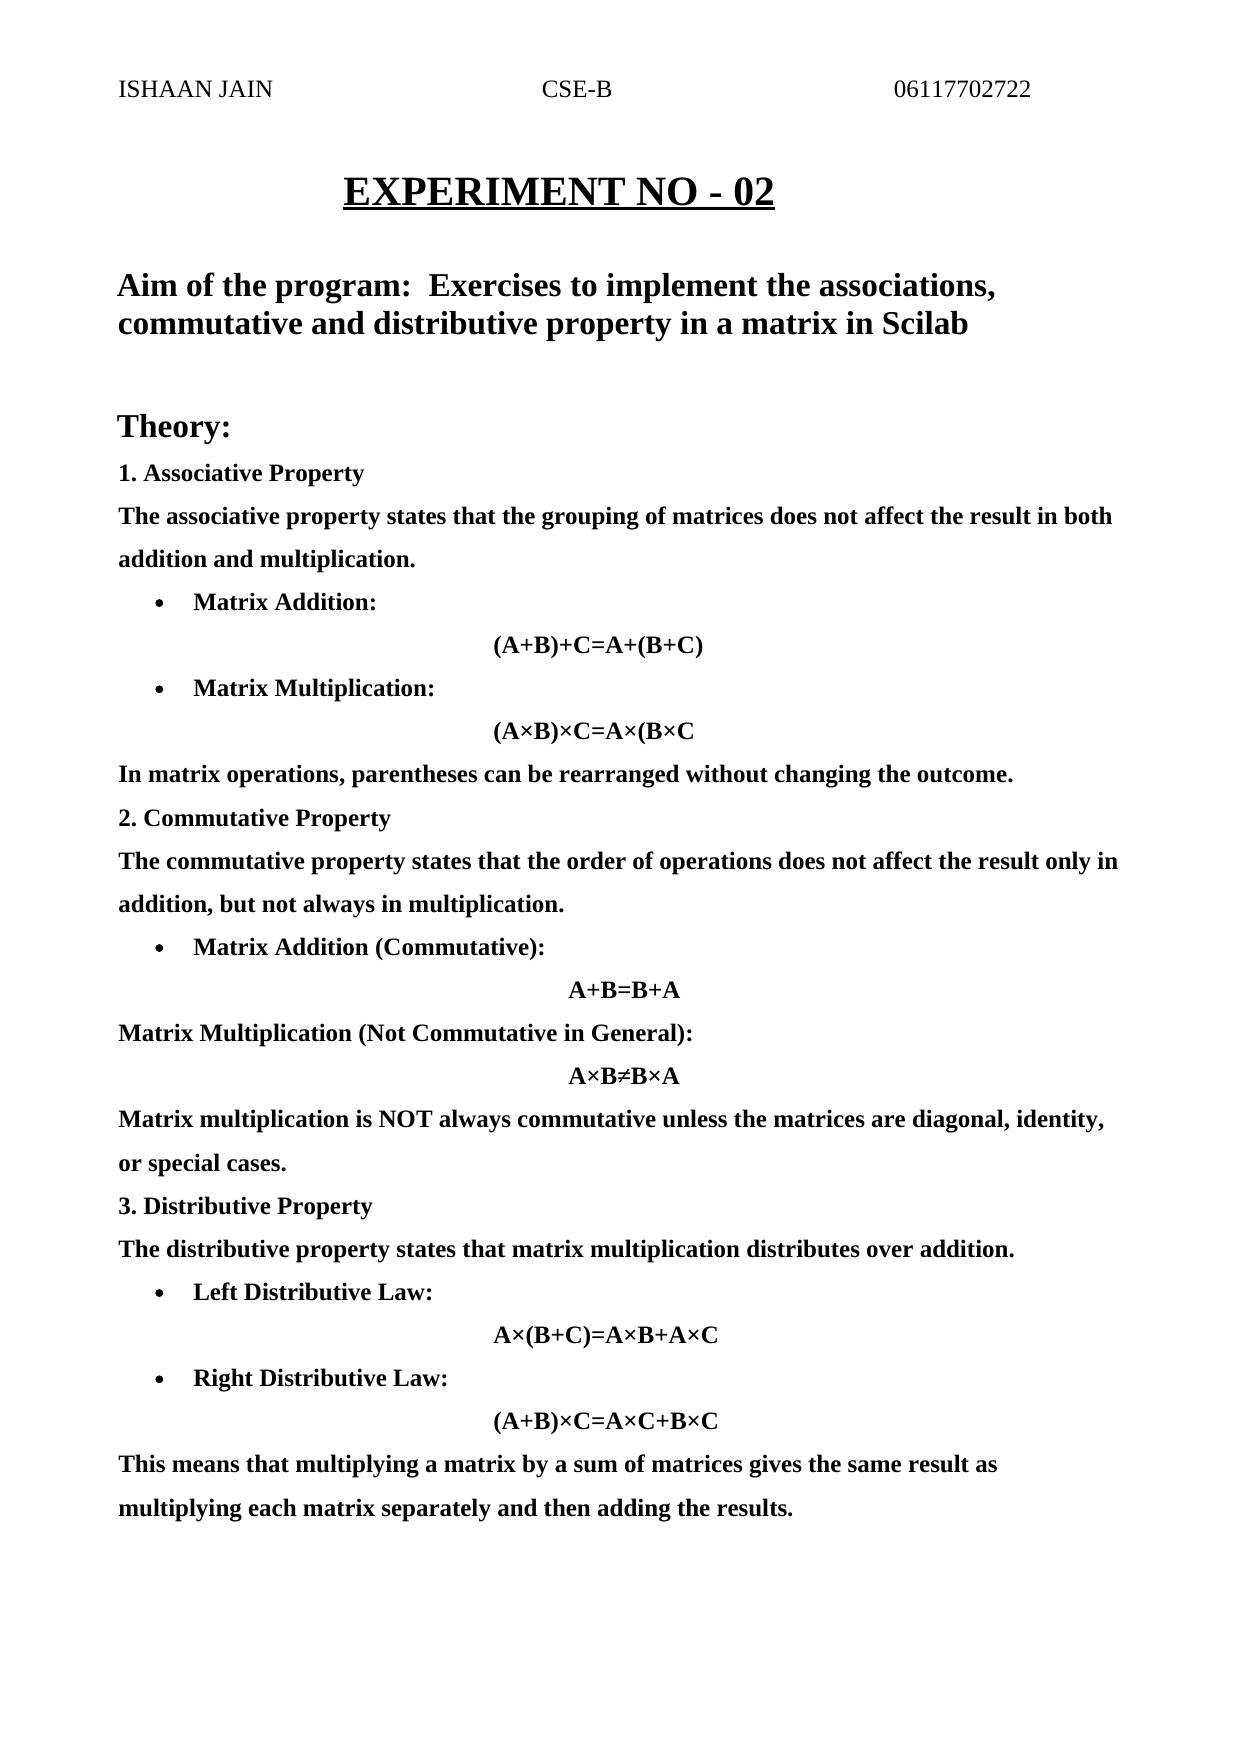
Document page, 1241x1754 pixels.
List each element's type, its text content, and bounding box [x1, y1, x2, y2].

text Theory: [117, 406, 1122, 445]
list Left Distributive Law: [156, 1277, 1122, 1306]
list Right Distributive Law: [156, 1363, 1122, 1392]
text EXPERIMENT NO - 02 [268, 166, 1122, 214]
list Matrix Addition (Commutative): [156, 932, 1122, 961]
text This means that multiplying a matrix by a sum of matrices gives the same result as multiplying each matrix separately and then adding the results. [118, 1449, 1122, 1521]
text Aim of the program: Exercises to implement the associations, commutative and distributive property in a matrix in Scilab [117, 265, 1122, 342]
text 3. Distributive Property [118, 1191, 1122, 1219]
text (A+B)×C=A×C+B×C [418, 1406, 1122, 1435]
text (A+B)+C=A+(B+C) [418, 630, 1122, 659]
text A+B=B+A [493, 975, 1122, 1004]
list Matrix Multiplication: [156, 673, 1122, 702]
text 2. Commutative Property [118, 803, 1122, 831]
text 1. Associative Property [118, 458, 1122, 486]
text Matrix multiplication is NOT always commutative unless the matrices are diagonal, identity, or special cases. [118, 1104, 1122, 1176]
text A×B≠B×A [493, 1061, 1122, 1090]
text The commutative property states that the order of operations does not affect the result only in addition, but not always in multiplication. [118, 846, 1122, 918]
text The distributive property states that matrix multiplication distributes over addition. [118, 1234, 1122, 1263]
text In matrix operations, parentheses can be rearranged without changing the outcome. [118, 759, 1122, 788]
text The associative property states that the grouping of matrices does not affect the result in both addition and multiplication. [118, 501, 1122, 573]
list Matrix Addition: [156, 587, 1122, 616]
text (A×B)×C=A×(B×C [418, 716, 1122, 745]
text Matrix Multiplication (Not Commutative in General): [118, 1018, 1122, 1047]
text A×(B+C)=A×B+A×C [493, 1320, 1122, 1349]
